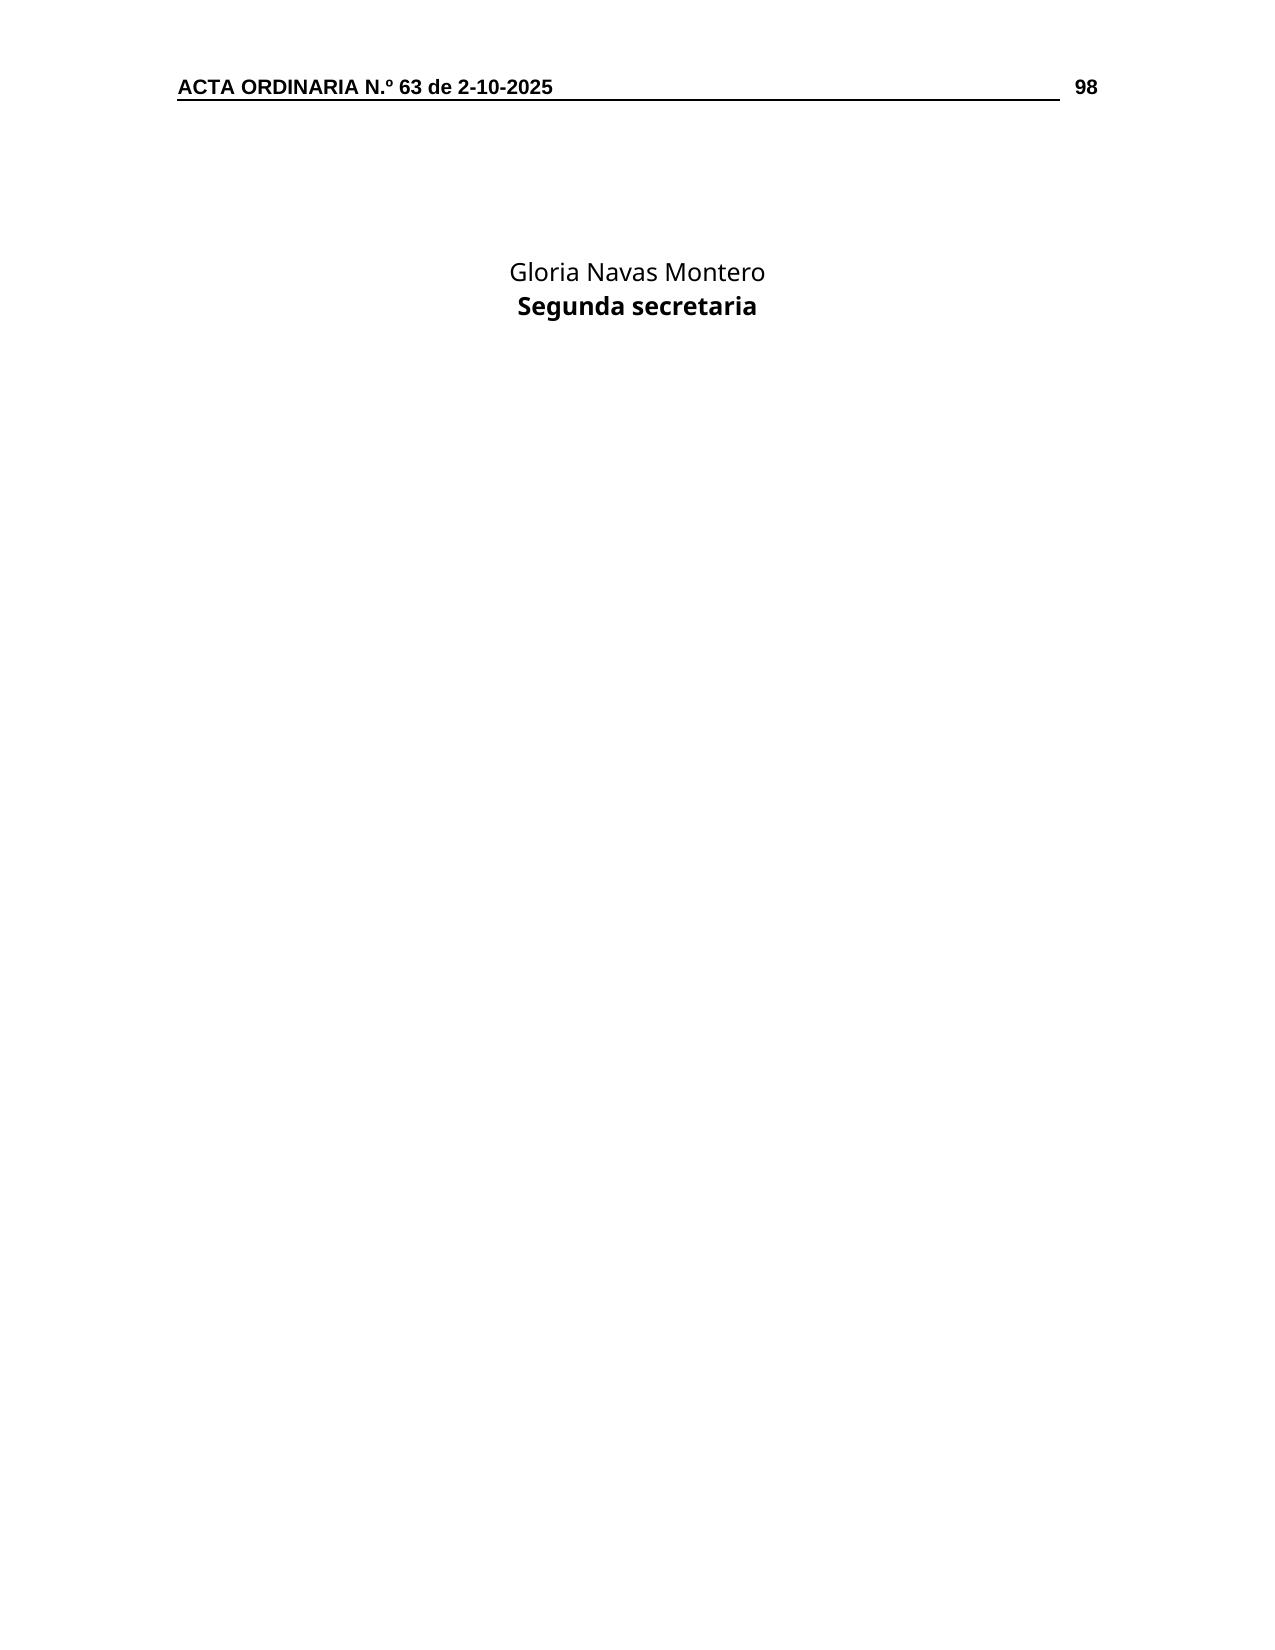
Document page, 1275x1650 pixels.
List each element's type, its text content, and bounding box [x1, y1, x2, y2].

text Gloria Navas Montero [177, 255, 1098, 289]
text Segunda secretaria [177, 289, 1098, 323]
